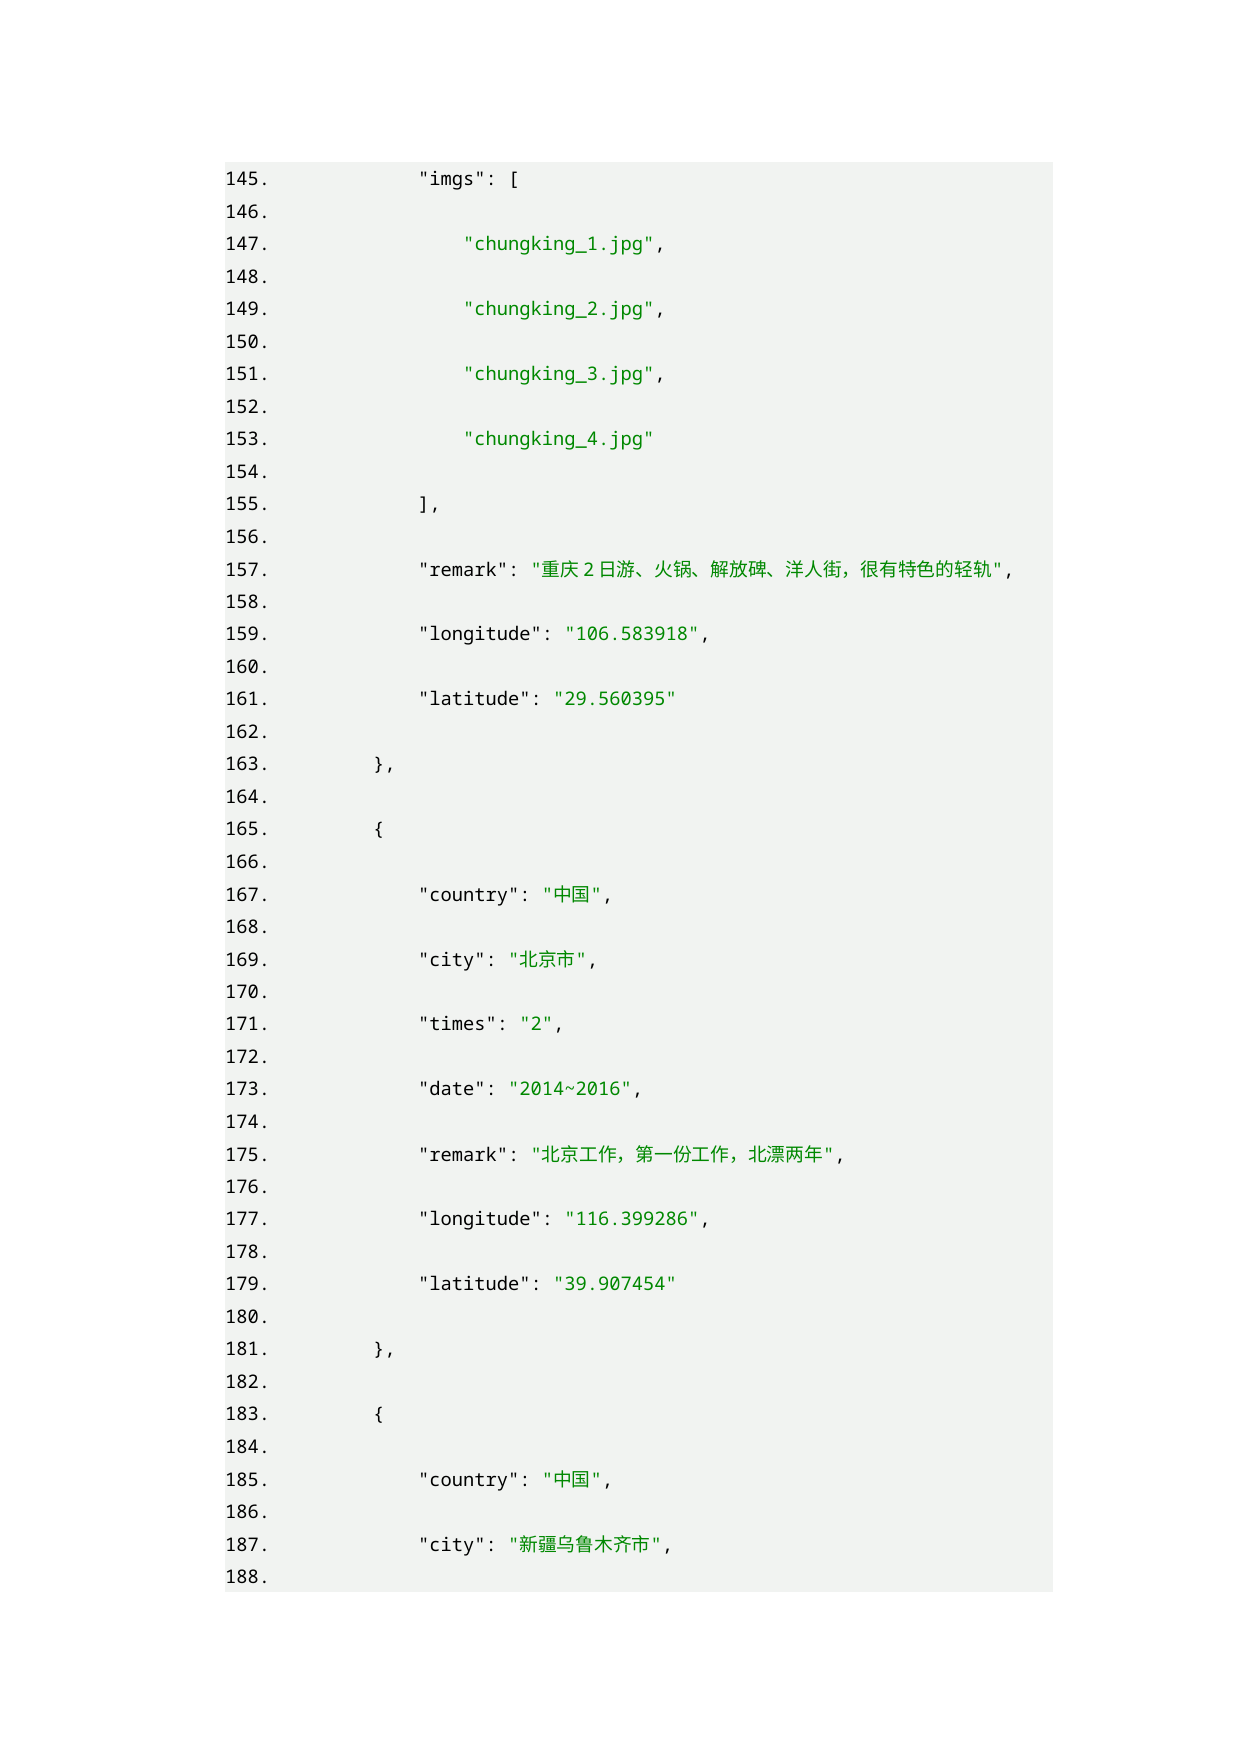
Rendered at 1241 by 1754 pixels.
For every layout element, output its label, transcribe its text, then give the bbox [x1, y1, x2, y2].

list "country": "中国", [225, 877, 1053, 909]
list { [225, 1397, 1053, 1429]
list "chungking_3.jpg", [225, 357, 1053, 389]
list "city": "北京市", [225, 942, 1053, 974]
list }, [225, 1332, 1053, 1364]
list "latitude": "39.907454" [225, 1267, 1053, 1299]
list "latitude": "29.560395" [225, 682, 1053, 714]
list "longitude": "106.583918", [225, 617, 1053, 649]
list "date": "2014~2016", [225, 1072, 1053, 1104]
list "chungking_2.jpg", [225, 292, 1053, 324]
list ], [225, 487, 1053, 519]
list "city": "新疆乌鲁木齐市", [225, 1527, 1053, 1559]
list "imgs": [ [225, 162, 1053, 194]
list "times": "2", [225, 1007, 1053, 1039]
list "remark": "重庆2日游、火锅、解放碑、洋人街，很有特色的轻轨", [225, 552, 1053, 584]
list }, [225, 747, 1053, 779]
list "chungking_1.jpg", [225, 227, 1053, 259]
list "chungking_4.jpg" [225, 422, 1053, 454]
list "country": "中国", [225, 1462, 1053, 1494]
list { [225, 812, 1053, 844]
list "longitude": "116.399286", [225, 1202, 1053, 1234]
list "remark": "北京工作，第一份工作，北漂两年", [225, 1137, 1053, 1169]
